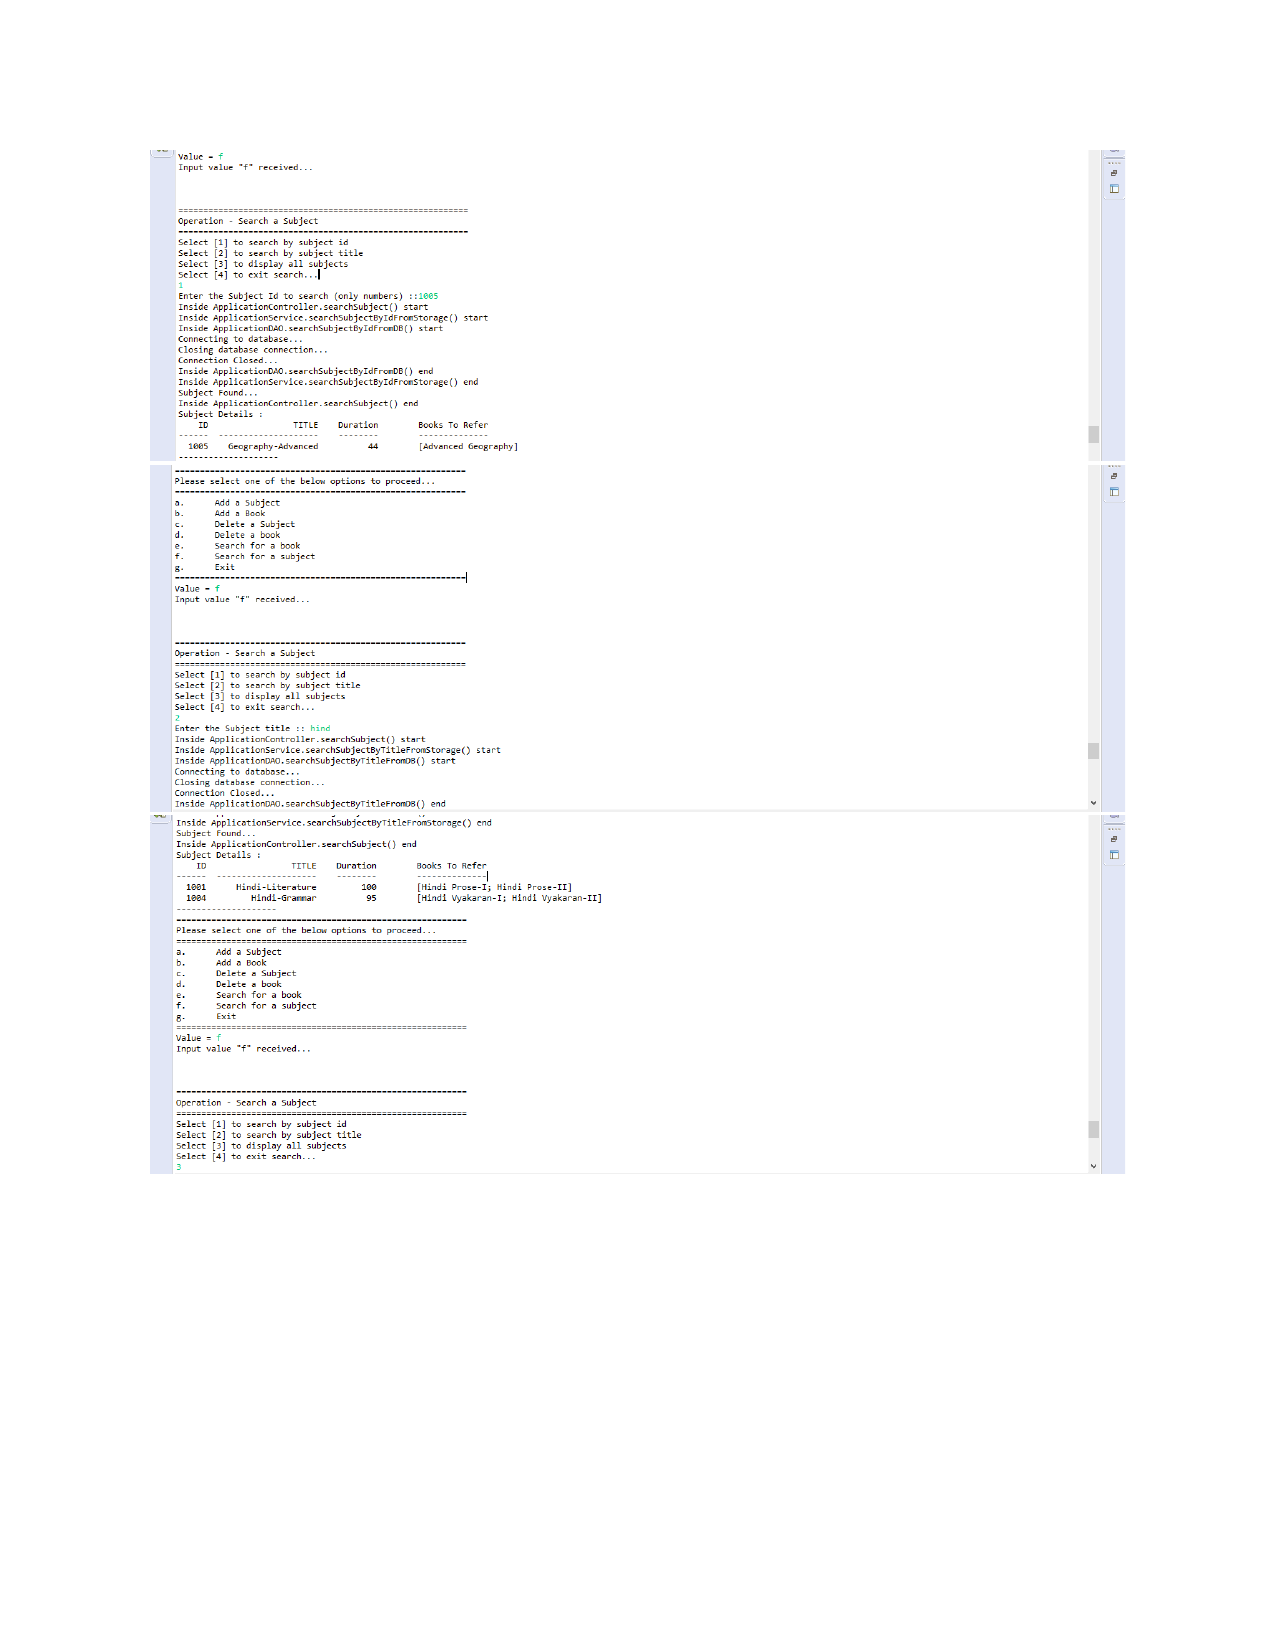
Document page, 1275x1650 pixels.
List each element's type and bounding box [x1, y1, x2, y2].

picture [150, 150, 1125, 461]
picture [150, 465, 1125, 812]
picture [150, 815, 1125, 1174]
